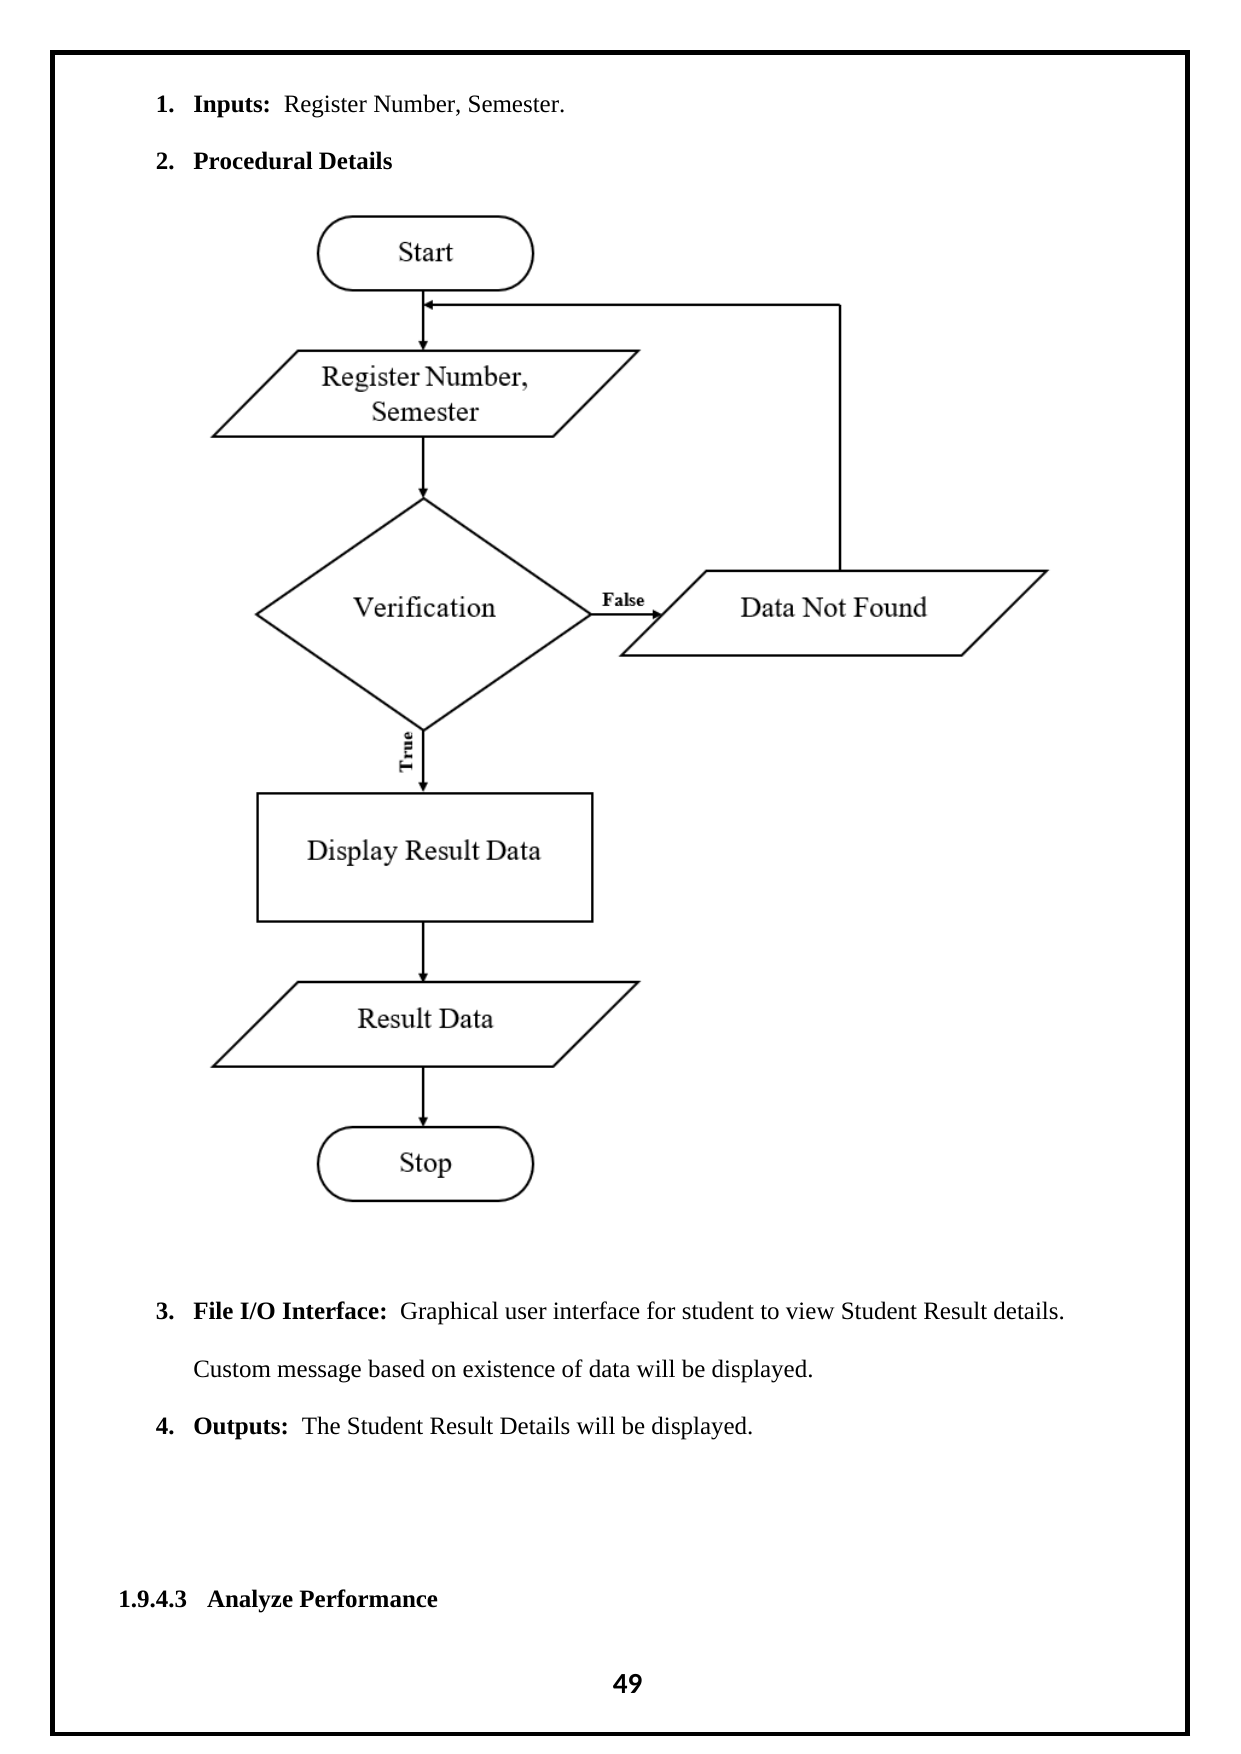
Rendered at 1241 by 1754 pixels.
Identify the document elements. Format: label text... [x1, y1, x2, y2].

list Analyze Performance [118, 1584, 1137, 1612]
picture [200, 200, 1054, 1221]
list Procedural Details [156, 146, 1137, 175]
list Outputs: The Student Result Details will be displayed. [156, 1411, 1137, 1440]
list Inputs: Register Number, Semester. [156, 89, 1137, 117]
list File I/O Interface: Graphical user interface for student to view Student Result details. Custom message based on existence of data will be displayed. [156, 1296, 1137, 1382]
